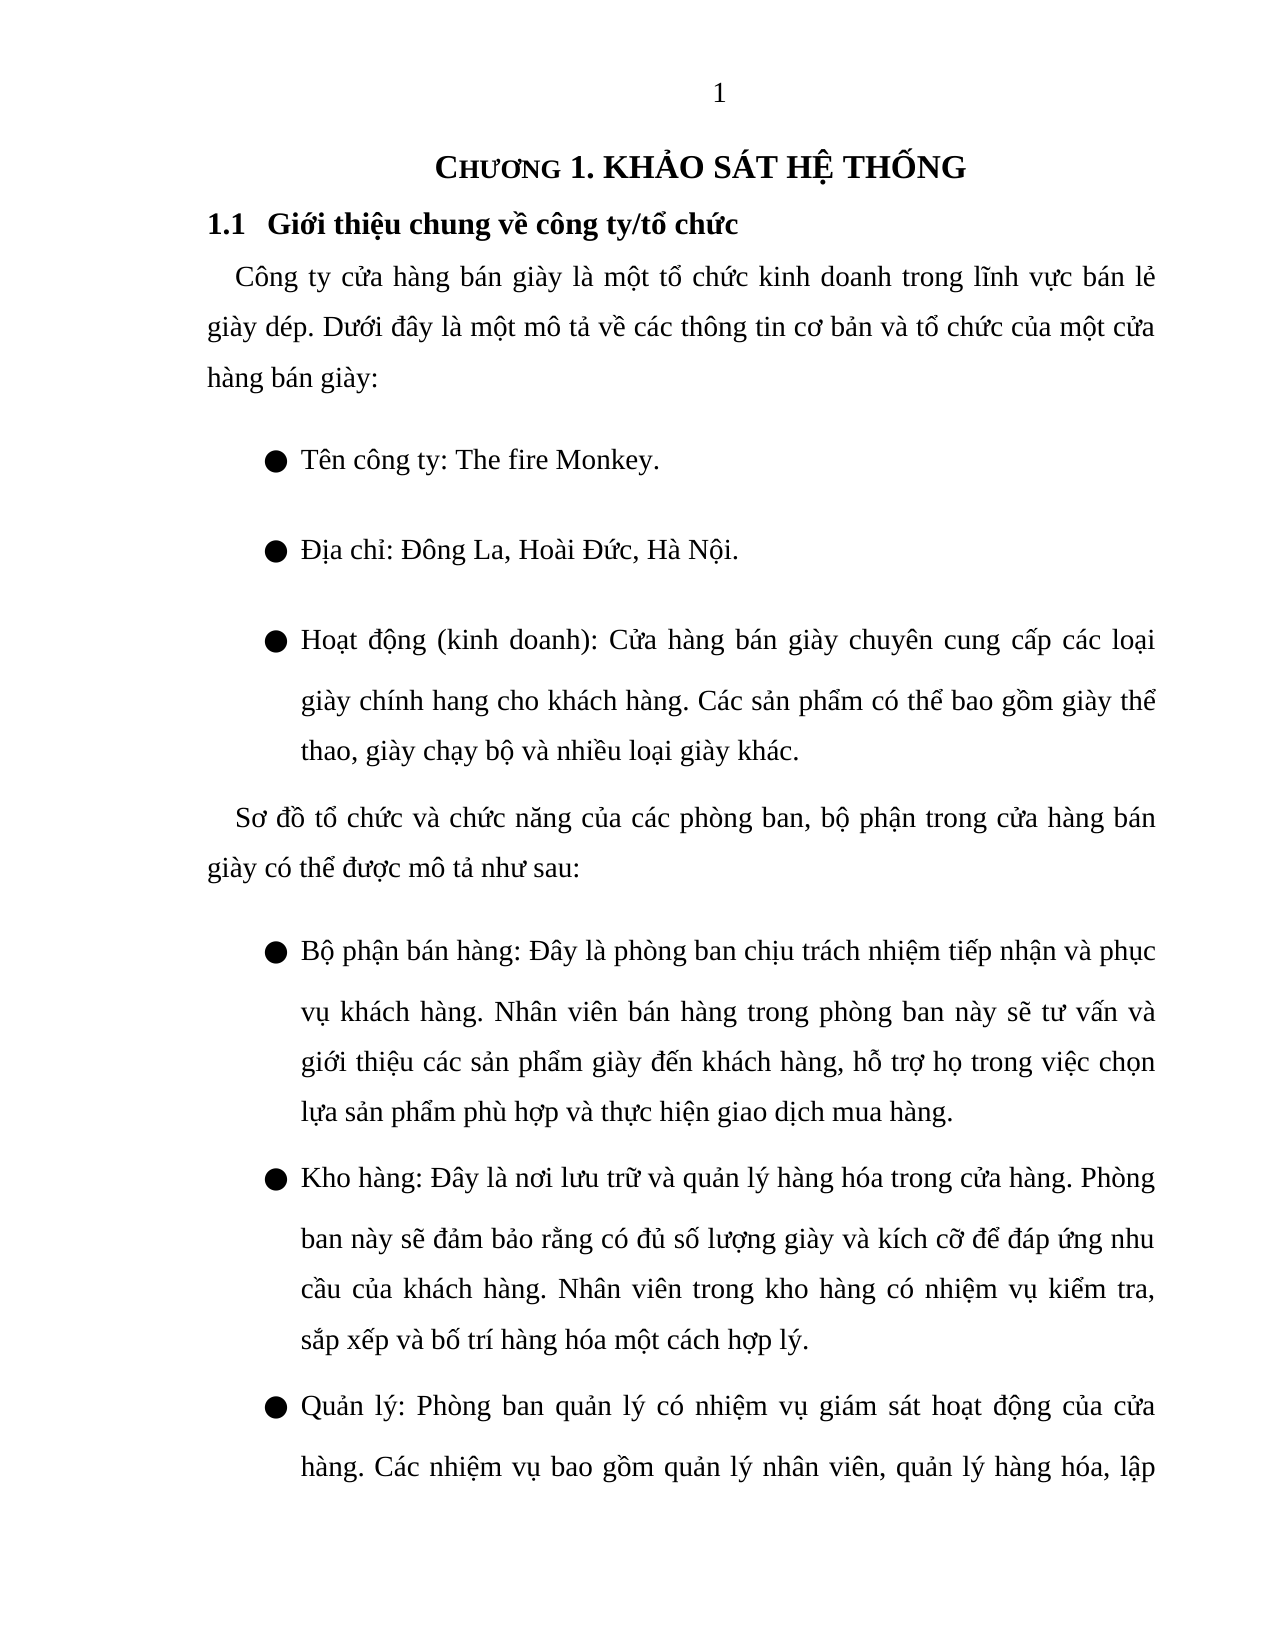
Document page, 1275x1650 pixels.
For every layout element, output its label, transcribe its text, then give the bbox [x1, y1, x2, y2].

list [263, 1372, 1157, 1482]
list Hoạt động (kinh doanh): Cửa hàng bán giày chuyên cung cấp các loại giày chính hang cho khách hàng. Các sản phẩm có thể bao gồm giày thể thao, giày chạy bộ và nhiều loại giày khác. [263, 606, 1157, 766]
list Kho hàng: Đây là nơi lưu trữ và quản lý hàng hóa trong cửa hàng. Phòng ban này sẽ đảm bảo rằng có đủ số lượng giày và kích cỡ để đáp ứng nhu cầu của khách hàng. Nhân viên trong kho hàng có nhiệm vụ kiểm tra, sắp xếp và bố trí hàng hóa một cách hợp lý. [263, 1145, 1157, 1355]
text Sơ đồ tổ chức và chức năng của các phòng ban, bộ phận trong cửa hàng bán giày có thể được mô tả như sau: [207, 800, 1157, 884]
subtitle Giới thiệu chung về công ty/tổ chức [207, 205, 1157, 241]
list Địa chỉ: Đông La, Hoài Đức, Hà Nội. [263, 516, 1157, 576]
list Bộ phận bán hàng: Đây là phòng ban chịu trách nhiệm tiếp nhận và phục vụ khách hàng. Nhân viên bán hàng trong phòng ban này sẽ tư vấn và giới thiệu các sản phẩm giày đến khách hàng, hỗ trợ họ trong việc chọn lựa sản phẩm phù hợp và thực hiện giao dịch mua hàng. [263, 917, 1157, 1128]
subtitle Chương 1. KHẢO SÁT HỆ THỐNG [244, 148, 1157, 186]
list Tên công ty: The fire Monkey. [263, 427, 1157, 486]
text Công ty cửa hàng bán giày là một tổ chức kinh doanh trong lĩnh vực bán lẻ giày dép. Dưới đây là một mô tả về các thông tin cơ bản và tổ chức của một cửa hàng bán giày: [207, 259, 1157, 393]
